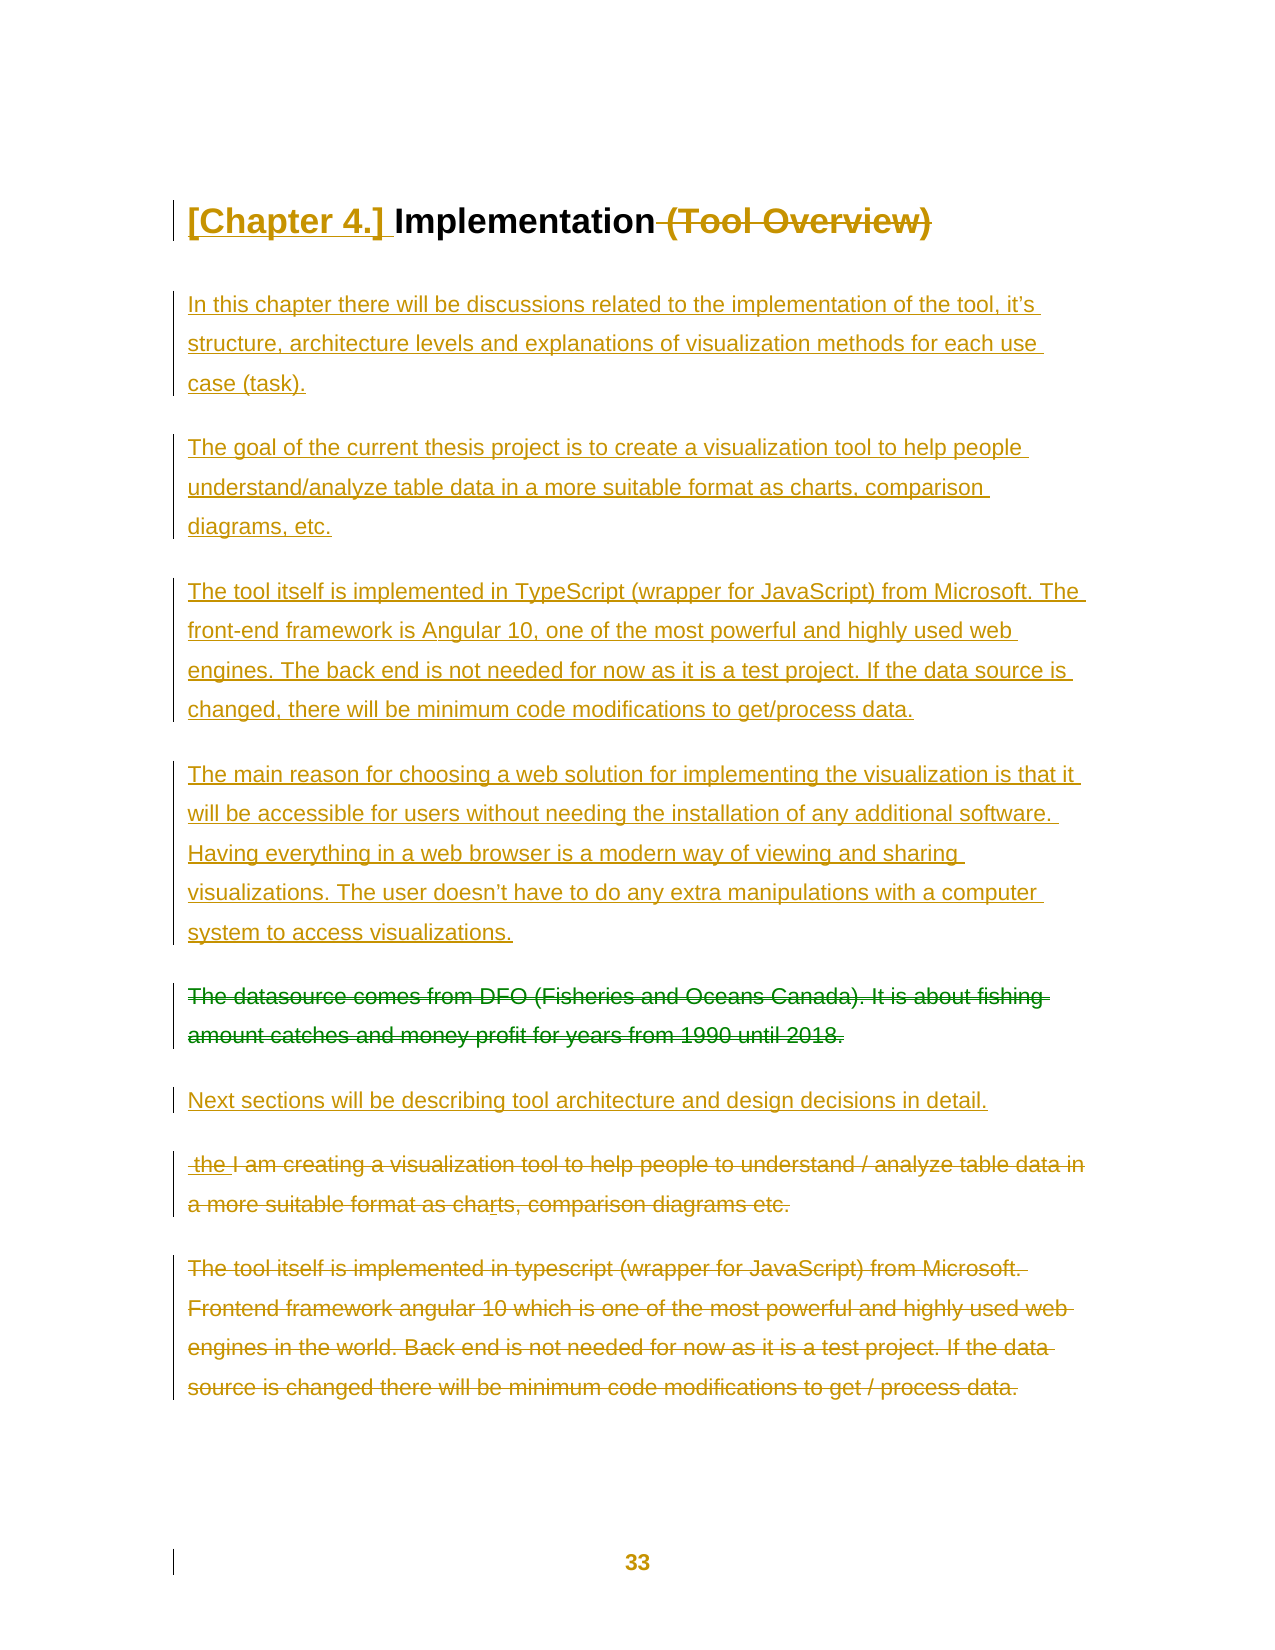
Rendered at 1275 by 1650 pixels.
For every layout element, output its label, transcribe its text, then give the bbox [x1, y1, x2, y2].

subtitle Implementation [187, 200, 1087, 241]
